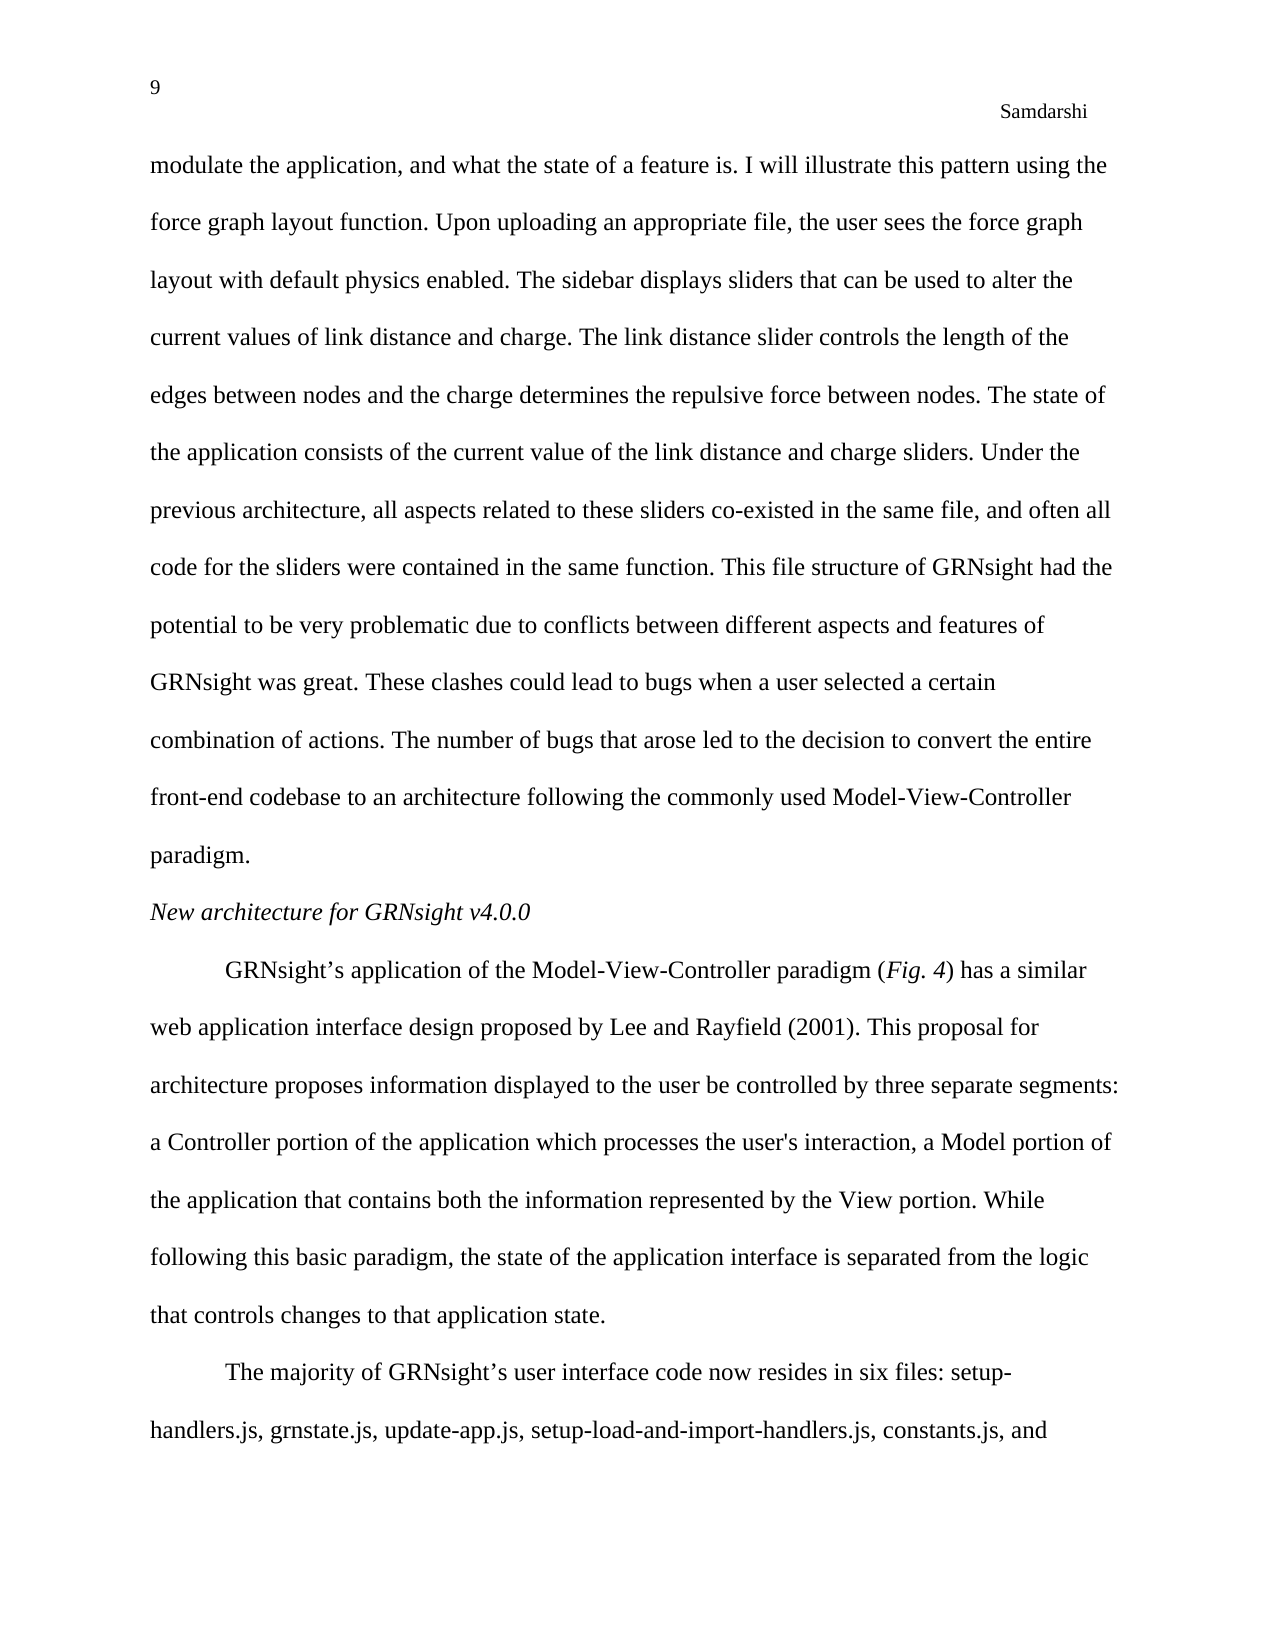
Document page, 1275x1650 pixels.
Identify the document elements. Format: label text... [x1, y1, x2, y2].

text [150, 1357, 1125, 1444]
text New architecture for GRNsight v4.0.0 [150, 897, 1125, 926]
text GRNsight’s application of the Model-View-Controller paradigm (Fig. 4) has a similar web application interface design proposed by Lee and Rayfield (2001). This proposal for architecture proposes information displayed to the user be controlled by three separate segments: a Controller portion of the application which processes the user's interaction, a Model portion of the application that contains both the information represented by the View portion. While following this basic paradigm, the state of the application interface is separated from the logic that controls changes to that application state. [150, 955, 1125, 1329]
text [150, 150, 1125, 869]
